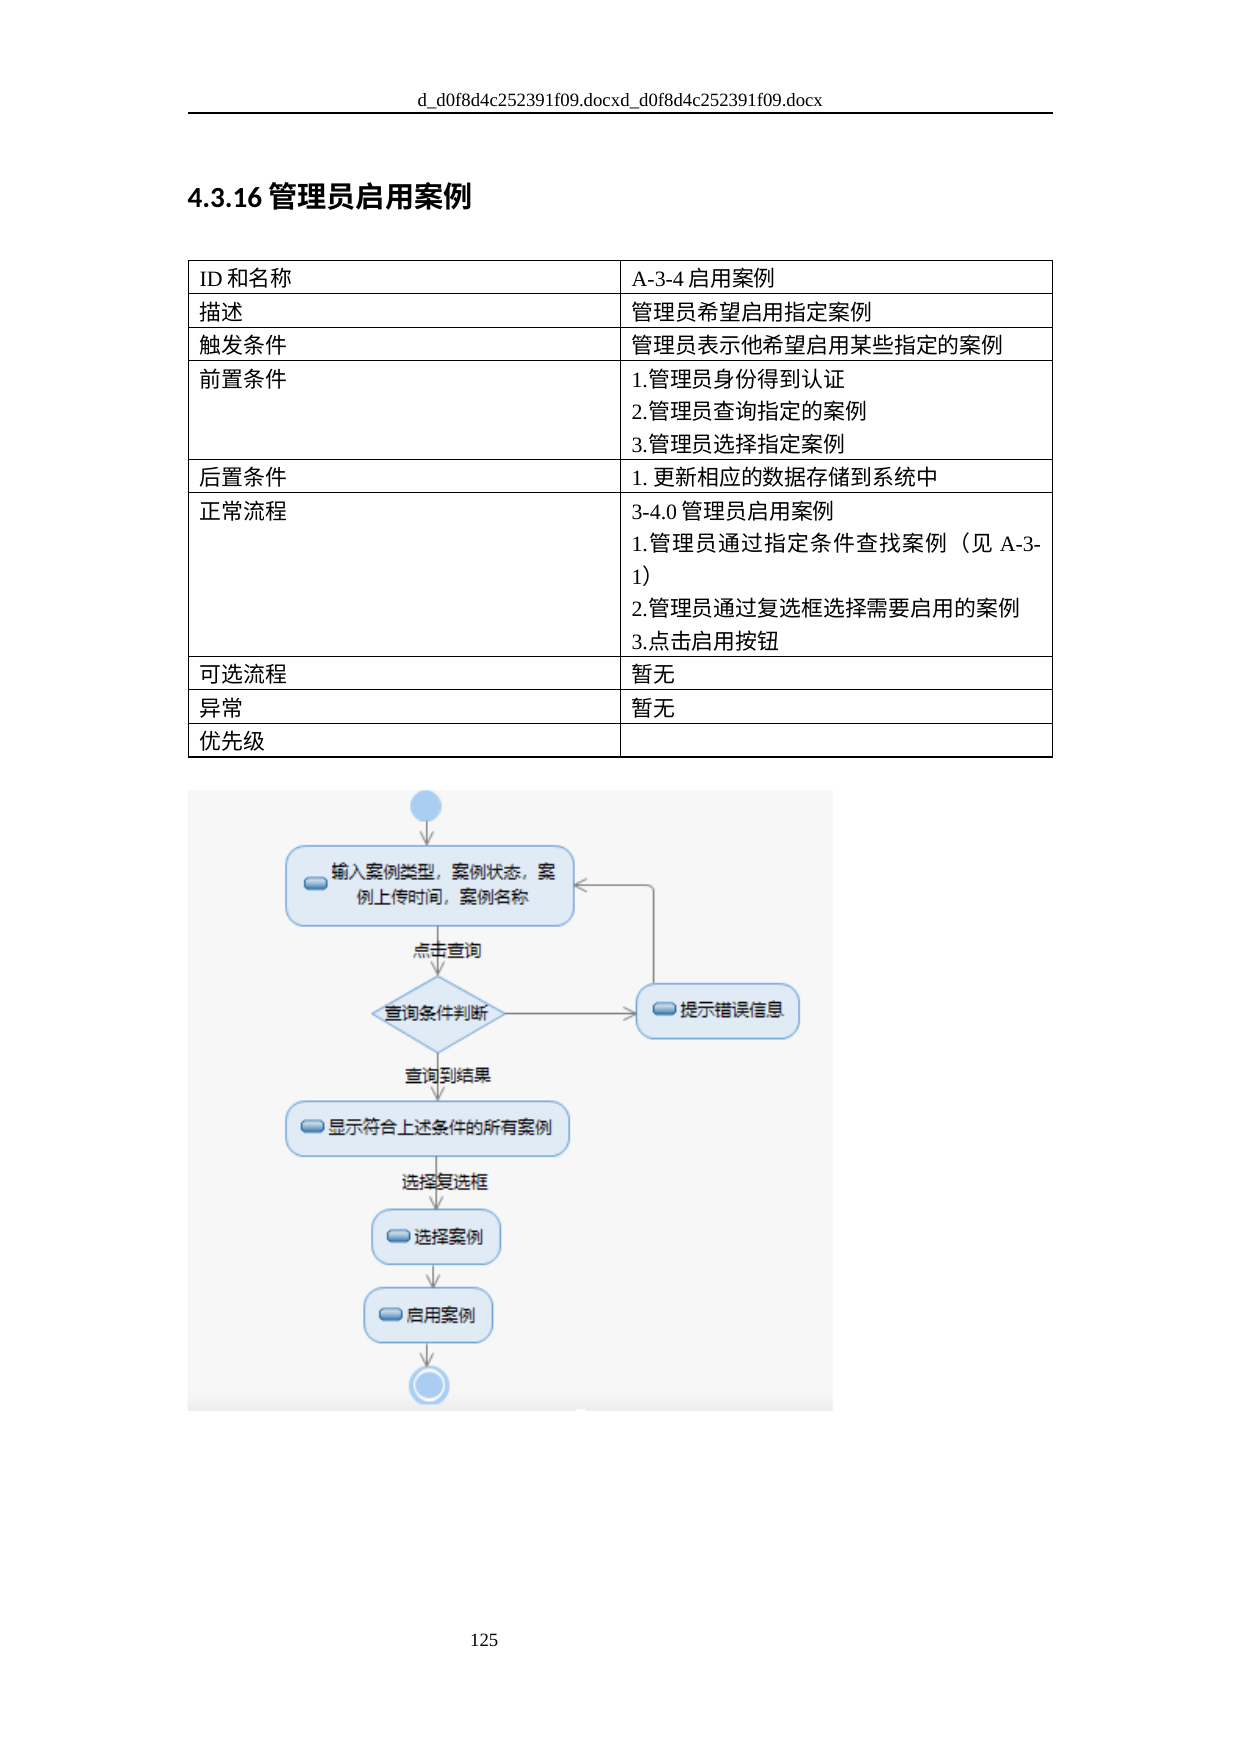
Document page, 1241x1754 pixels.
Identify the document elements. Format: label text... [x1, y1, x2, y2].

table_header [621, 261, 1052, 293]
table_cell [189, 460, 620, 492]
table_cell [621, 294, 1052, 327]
subtitle 4.3.16管理员启用案例 [187, 162, 1053, 227]
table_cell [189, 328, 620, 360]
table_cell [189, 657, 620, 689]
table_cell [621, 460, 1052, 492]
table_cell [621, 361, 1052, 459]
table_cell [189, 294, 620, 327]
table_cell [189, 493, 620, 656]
picture [187, 790, 833, 1411]
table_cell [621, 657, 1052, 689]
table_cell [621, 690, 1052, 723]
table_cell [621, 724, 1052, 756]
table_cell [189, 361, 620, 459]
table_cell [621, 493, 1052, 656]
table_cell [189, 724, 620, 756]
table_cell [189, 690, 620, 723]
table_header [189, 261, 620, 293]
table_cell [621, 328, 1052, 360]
